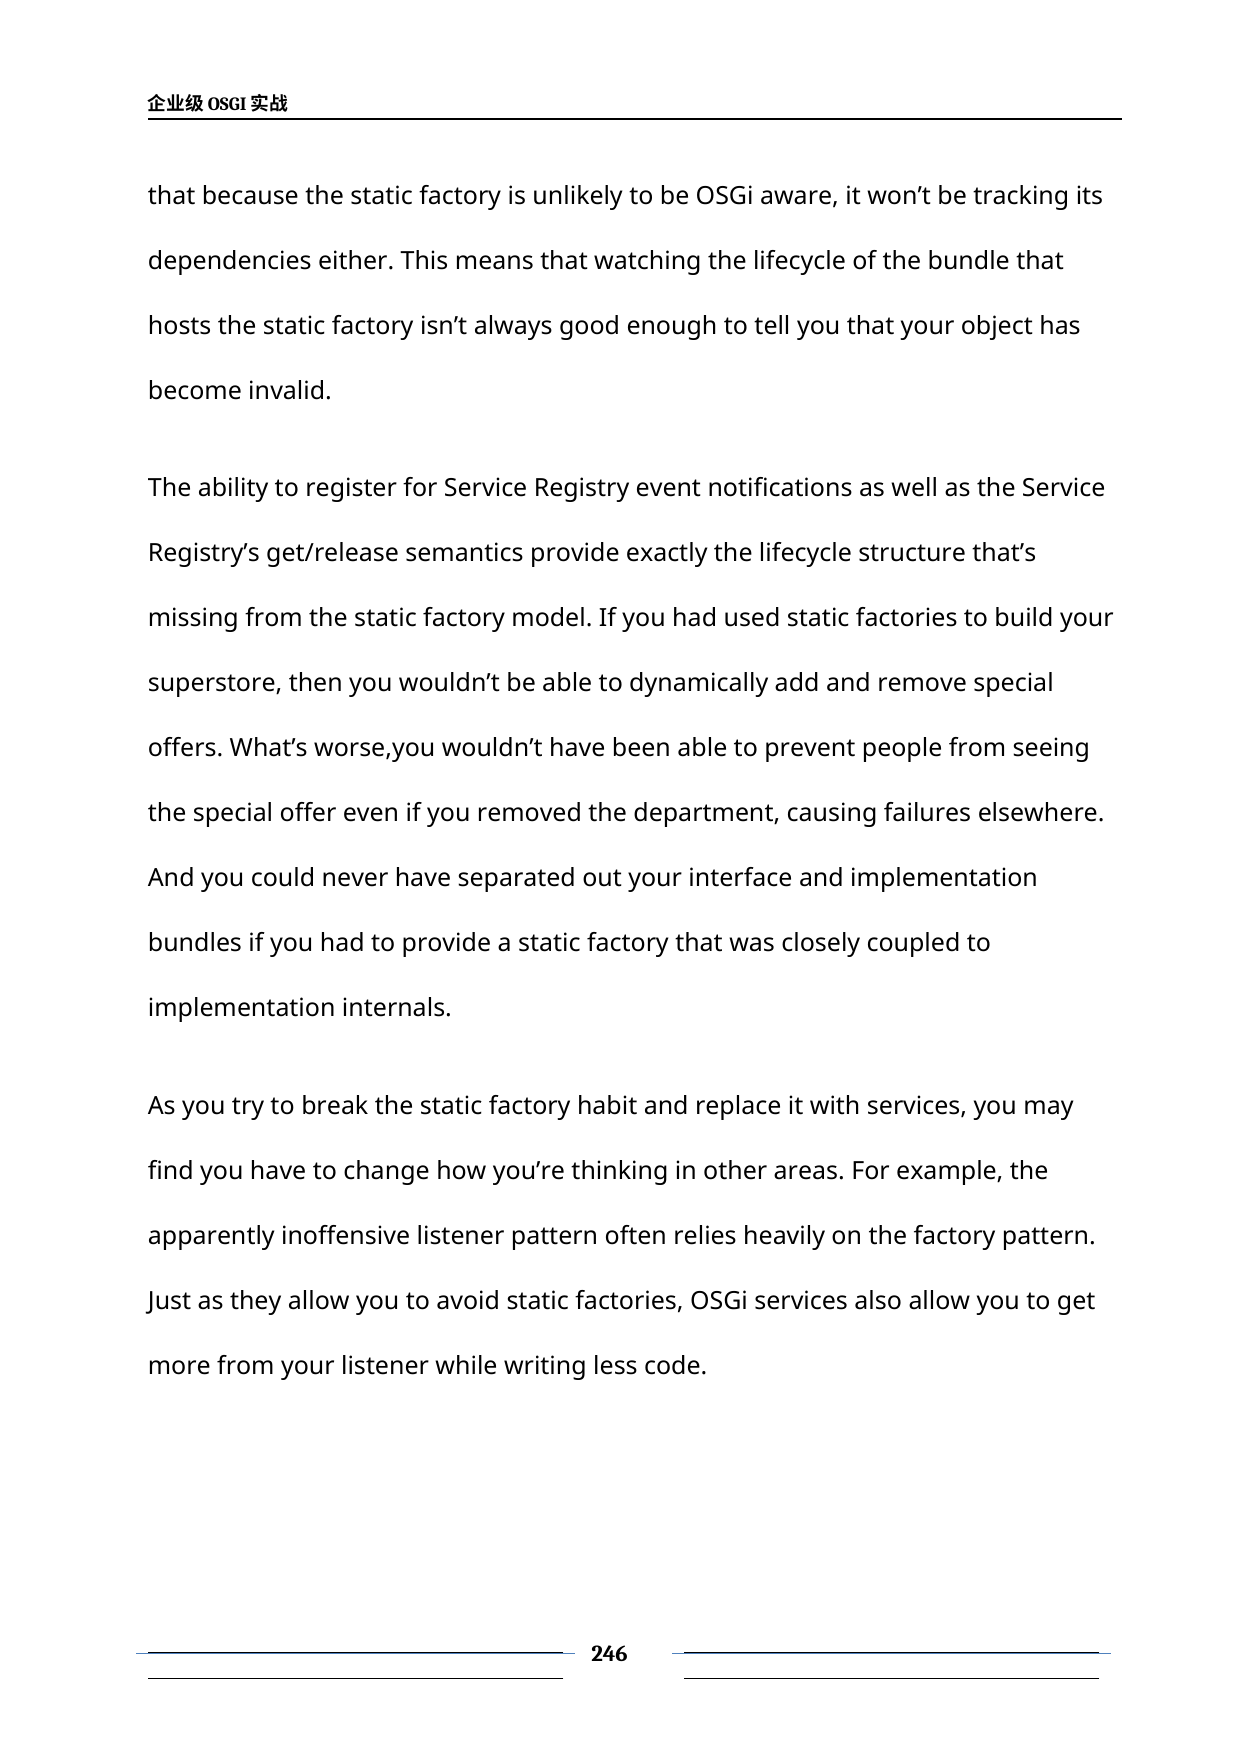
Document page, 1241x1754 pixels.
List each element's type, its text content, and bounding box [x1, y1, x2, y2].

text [148, 162, 1122, 422]
text As you try to break the static factory habit and replace it with services, you may find you have to change how you’re thinking in other areas. For example, the apparently inoffensive listener pattern often relies heavily on the factory pattern. Just as they allow you to avoid static factories, OSGi services also allow you to get more from your listener while writing less code. [148, 1072, 1122, 1397]
text The ability to register for Service Registry event notifications as well as the Service Registry’s get/release semantics provide exactly the lifecycle structure that’s missing from the static factory model. If you had used static factories to build your superstore, then you wouldn’t be able to dynamically add and remove special offers. What’s worse,you wouldn’t have been able to prevent people from seeing the special offer even if you removed the department, causing failures elsewhere. And you could never have separated out your interface and implementation bundles if you had to provide a static factory that was closely coupled to implementation internals. [148, 454, 1122, 1039]
